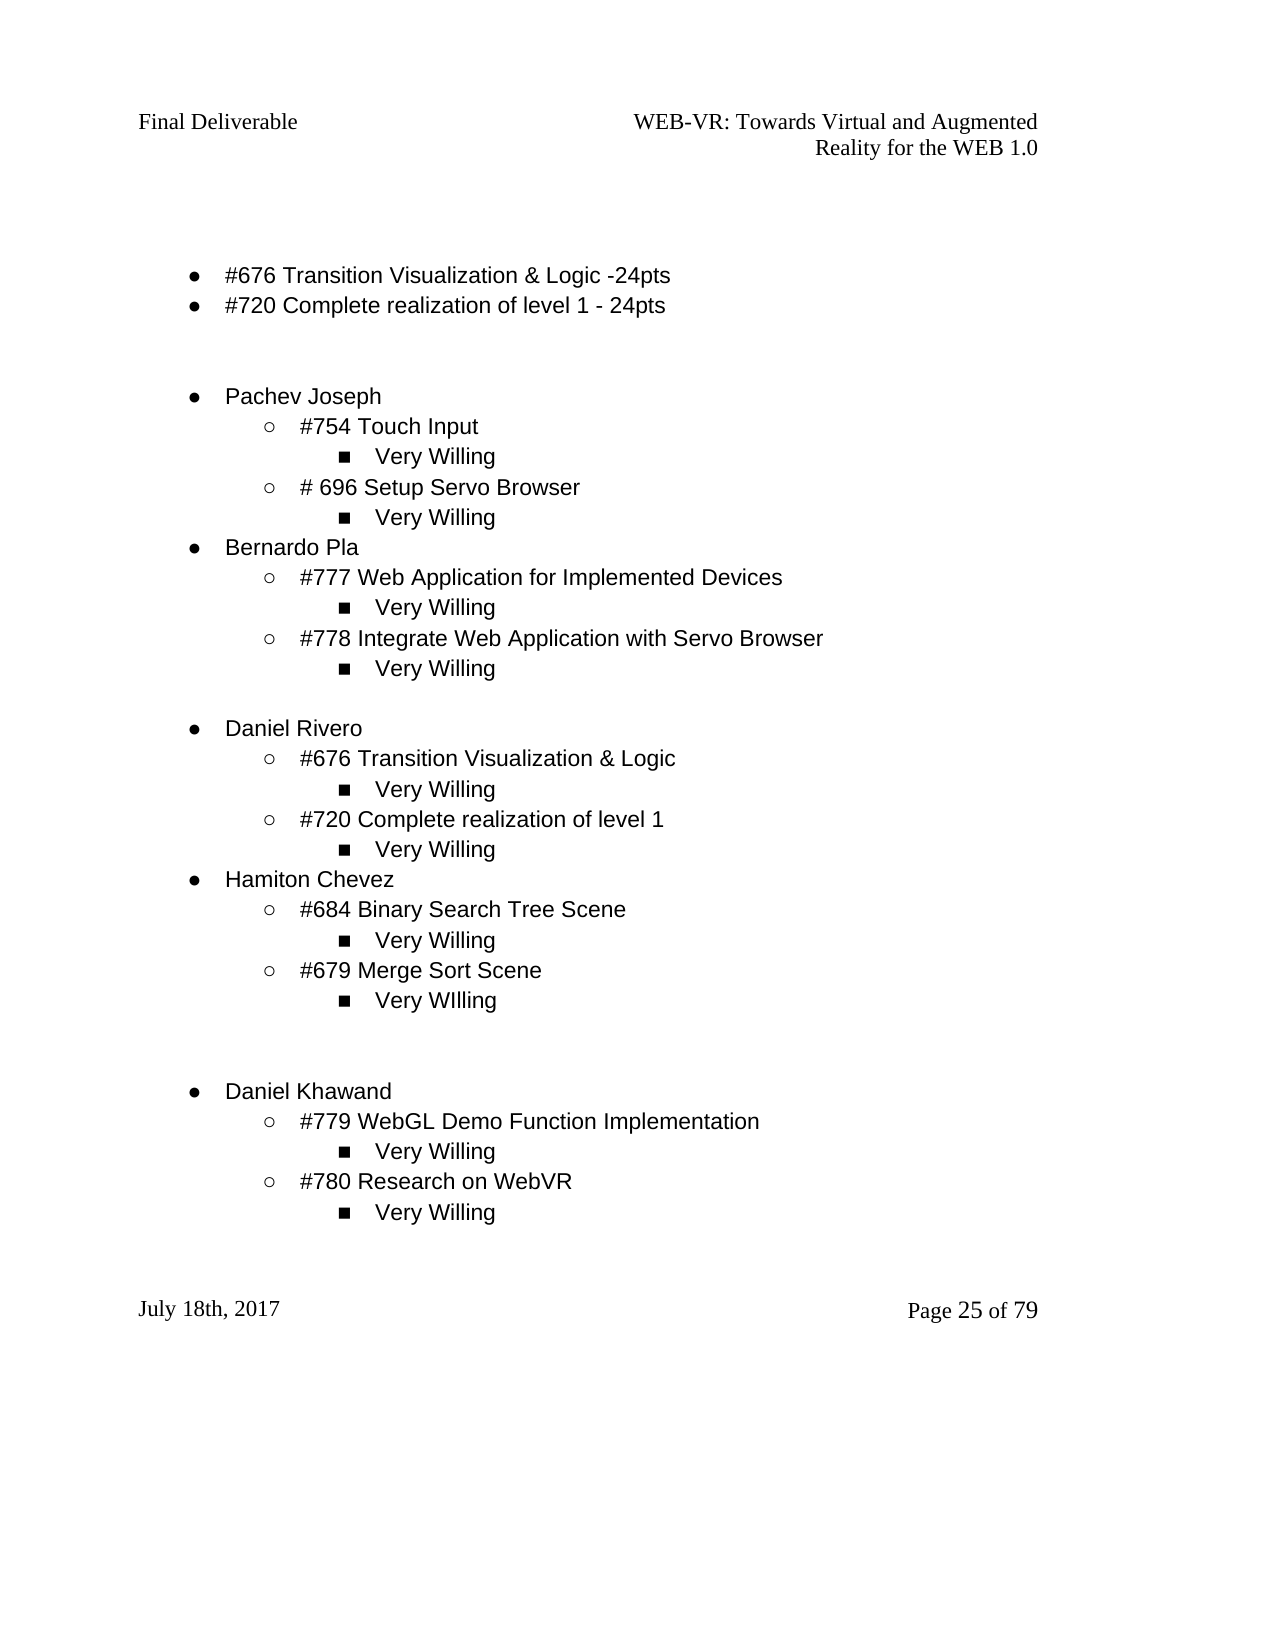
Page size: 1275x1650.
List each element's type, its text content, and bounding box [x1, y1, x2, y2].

list #676 Transition Visualization & Logic -24pts [187, 262, 1125, 288]
list Very Willing [337, 776, 1125, 802]
list Daniel Khawand [187, 1078, 1125, 1104]
list Pachev Joseph [187, 383, 1125, 409]
list #676 Transition Visualization & Logic [262, 745, 1125, 772]
list Very Willing [337, 594, 1125, 621]
list #777 Web Application for Implemented Devices [262, 564, 1125, 591]
list Very Willing [337, 504, 1125, 530]
list #684 Binary Search Tree Scene [262, 896, 1125, 923]
list Daniel Rivero [187, 715, 1125, 742]
list # 696 Setup Servo Browser [262, 473, 1125, 500]
list #778 Integrate Web Application with Servo Browser [262, 624, 1125, 651]
list #720 Complete realization of level 1 - 24pts [187, 292, 1125, 319]
list #754 Touch Input [262, 413, 1125, 439]
list #780 Research on WebVR [262, 1168, 1125, 1195]
list Very WIlling [337, 987, 1125, 1013]
list #679 Merge Sort Scene [262, 957, 1125, 983]
list Very Willing [337, 927, 1125, 953]
list Very Willing [337, 443, 1125, 470]
list Very Willing [337, 1138, 1125, 1164]
list Hamiton Chevez [187, 866, 1125, 893]
list Very Willing [337, 1198, 1125, 1225]
list Very Willing [337, 655, 1125, 681]
list Bernardo Pla [187, 534, 1125, 560]
list Very Willing [337, 836, 1125, 862]
list #779 WebGL Demo Function Implementation [262, 1108, 1125, 1134]
list #720 Complete realization of level 1 [262, 806, 1125, 832]
